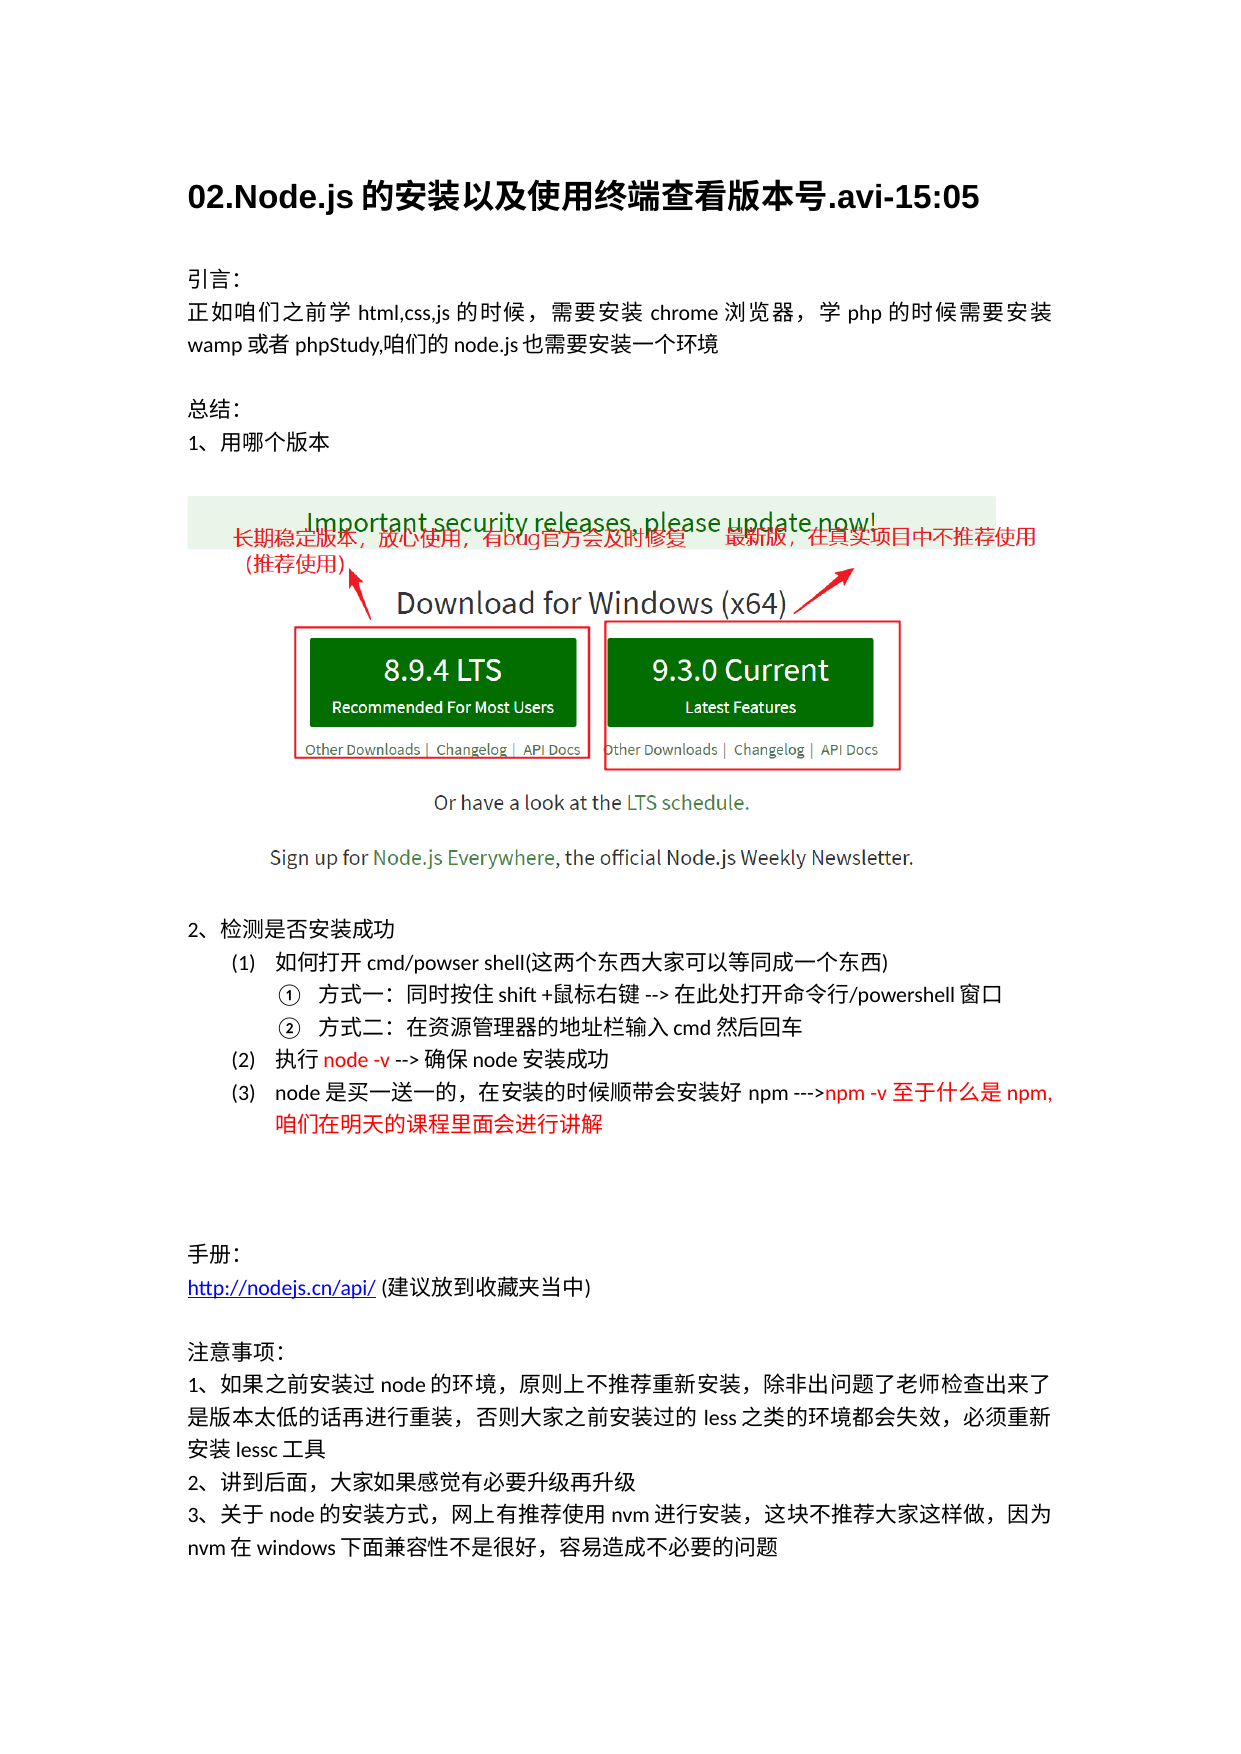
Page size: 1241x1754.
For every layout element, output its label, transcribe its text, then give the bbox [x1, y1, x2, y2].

picture [187, 489, 1052, 880]
list 方式一：同时按住shift +鼠标右键 --> 在此处打开命令行/powershell窗口 [275, 977, 1053, 1009]
text 手册： [187, 1237, 1053, 1269]
list 如何打开cmd/powser shell(这两个东西大家可以等同成一个东西) [231, 944, 1053, 977]
list node是买一送一的，在安装的时候顺带会安装好npm --->npm -v 至于什么是npm,咱们在明天的课程里面会进行讲解 [231, 1074, 1053, 1139]
list 方式二：在资源管理器的地址栏输入cmd然后回车 [275, 1009, 1053, 1042]
list 检测是否安装成功 [187, 912, 1053, 944]
list 关于node的安装方式，网上有推荐使用nvm进行安装，这块不推荐大家这样做，因为nvm在windows下面兼容性不是很好，容易造成不必要的问题 [187, 1497, 1053, 1562]
list 讲到后面，大家如果感觉有必要升级再升级 [187, 1464, 1053, 1497]
subtitle 02.Node.js的安装以及使用终端查看版本号.avi-15:05 [187, 162, 1053, 227]
list 执行node -v --> 确保node安装成功 [231, 1042, 1053, 1074]
text http://nodejs.cn/api/ (建议放到收藏夹当中) [187, 1269, 1053, 1302]
text 总结： [187, 392, 1053, 424]
text 引言： [187, 262, 1053, 294]
list 用哪个版本 [187, 424, 1053, 457]
text 正如咱们之前学html,css,js的时候，需要安装chrome浏览器，学php的时候需要安装wamp或者phpStudy,咱们的node.js也需要安装一个环境 [187, 294, 1053, 359]
list 如果之前安装过node的环境，原则上不推荐重新安装，除非出问题了老师检查出来了是版本太低的话再进行重装，否则大家之前安装过的less之类的环境都会失效，必须重新安装lessc工具 [187, 1367, 1053, 1464]
text 注意事项： [187, 1334, 1053, 1367]
